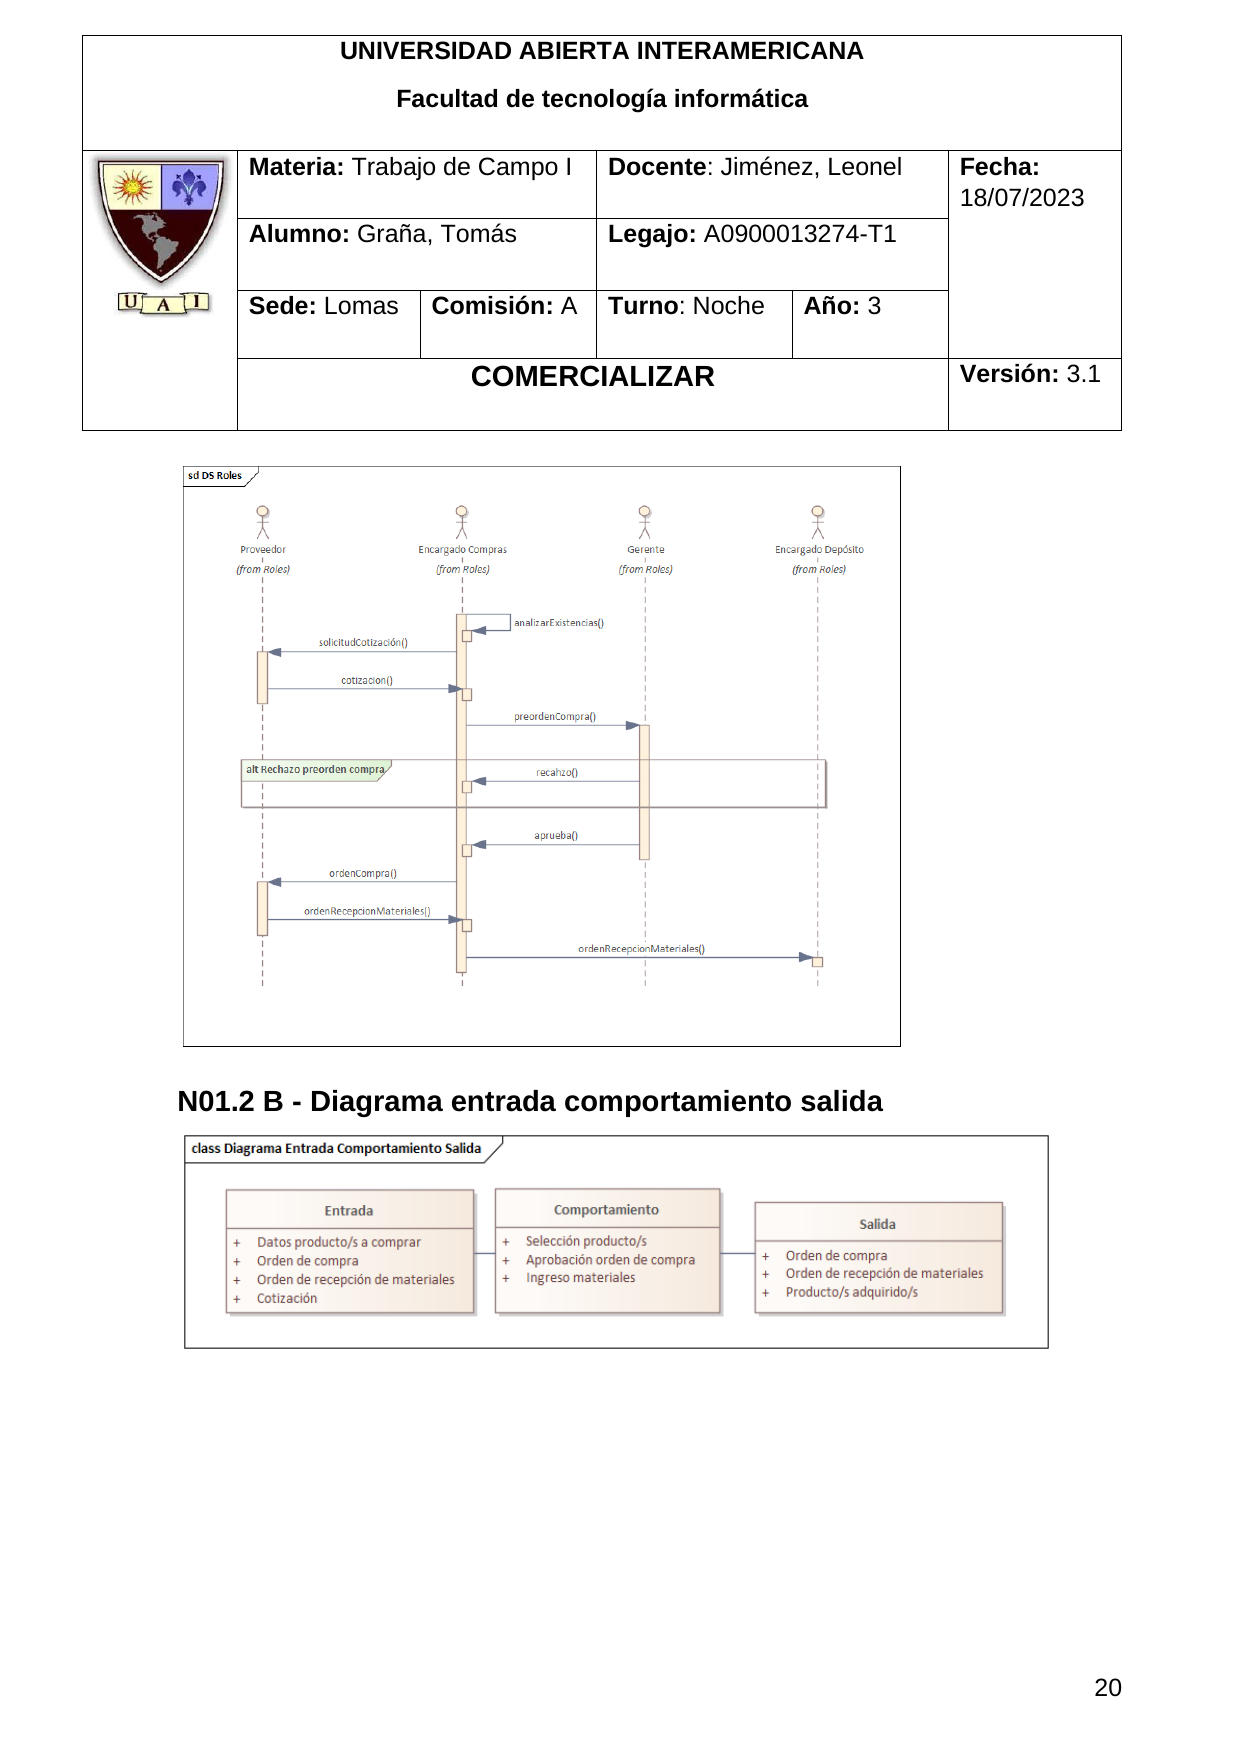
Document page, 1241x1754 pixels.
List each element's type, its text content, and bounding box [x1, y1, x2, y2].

subtitle N01.2 B - Diagrama entrada comportamiento salida [177, 1083, 1122, 1117]
picture [177, 459, 907, 1052]
picture [177, 1128, 1055, 1356]
picture [87, 151, 234, 320]
